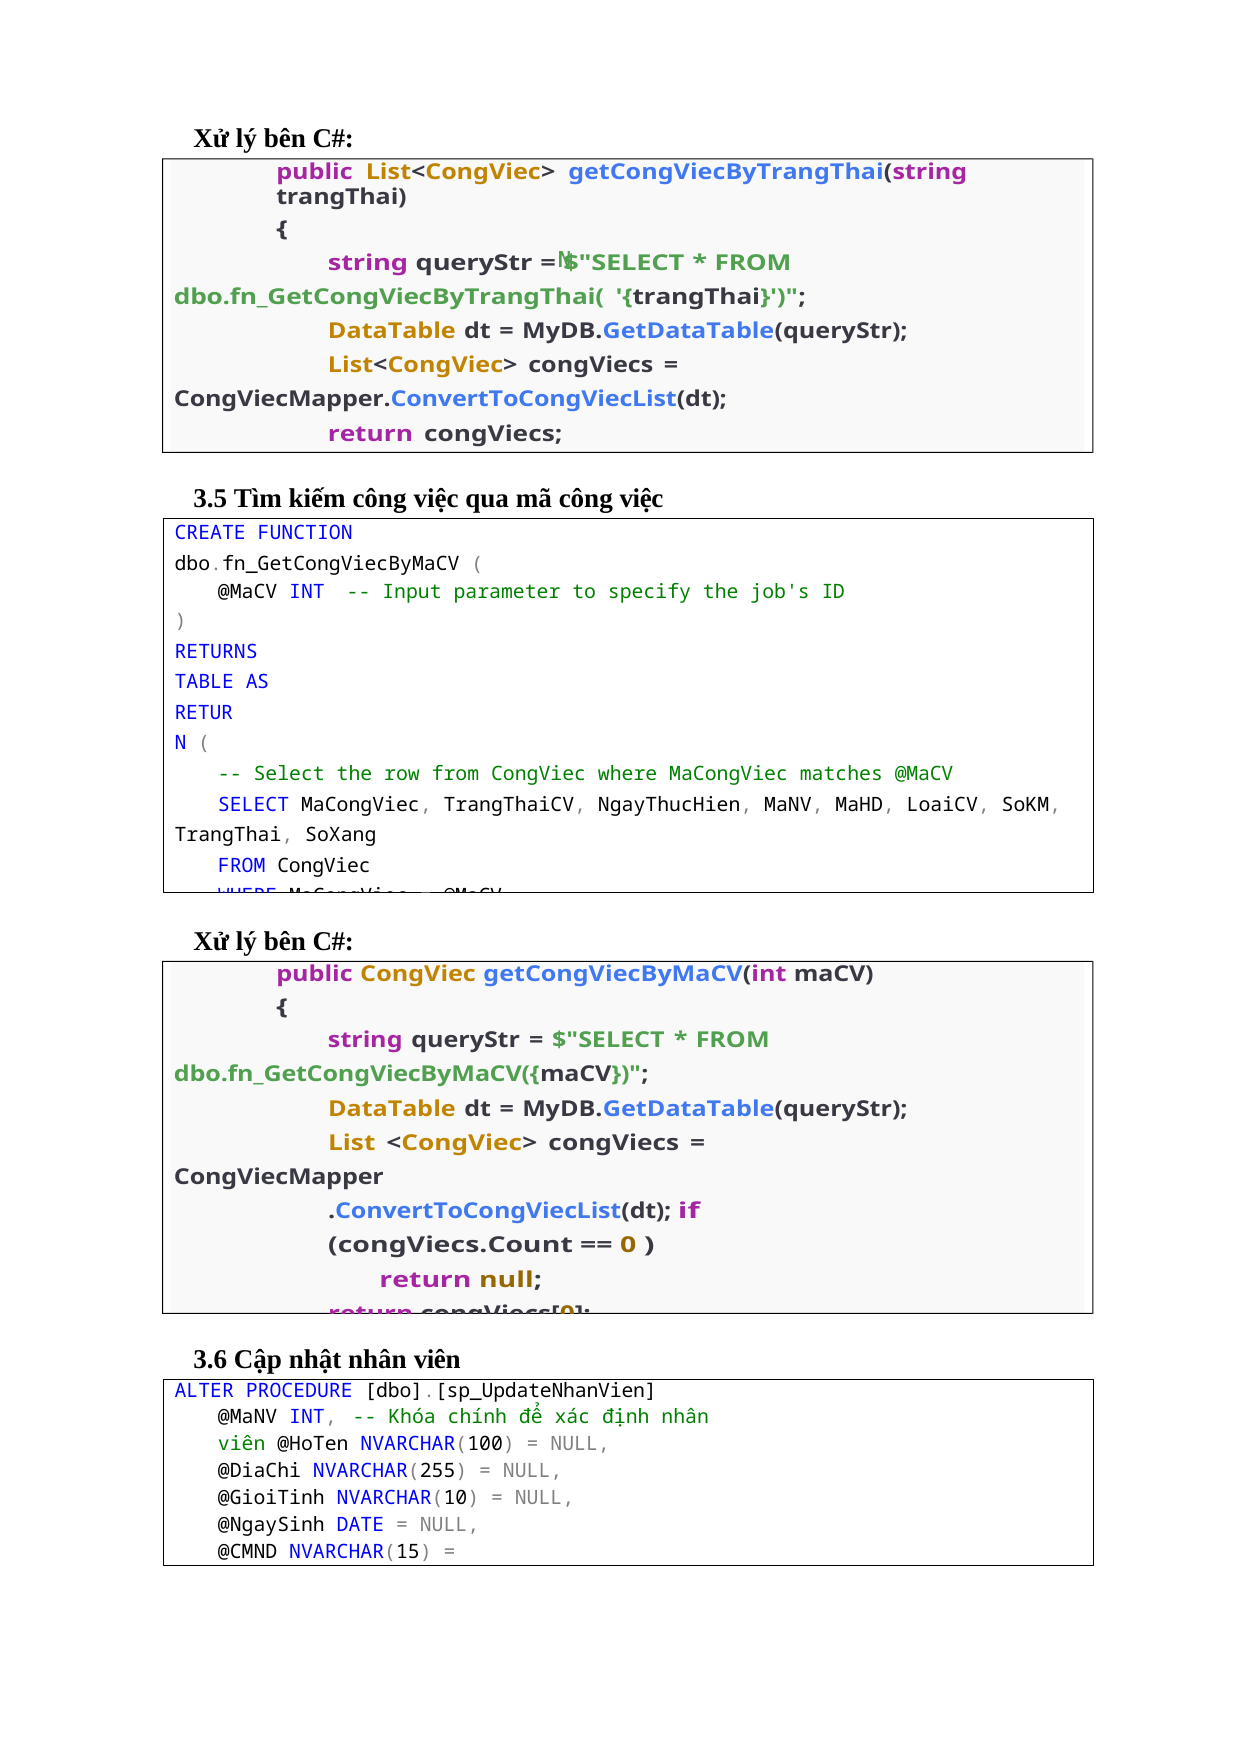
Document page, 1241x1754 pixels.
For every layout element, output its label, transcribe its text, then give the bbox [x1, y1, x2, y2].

list Tìm kiếm công việc qua mã công việc [193, 183, 1137, 513]
list Cập nhật nhân viên [193, 985, 1137, 1374]
text Xử lý bên C#: [193, 925, 1137, 956]
text Xử lý bên C#: [193, 122, 1137, 154]
